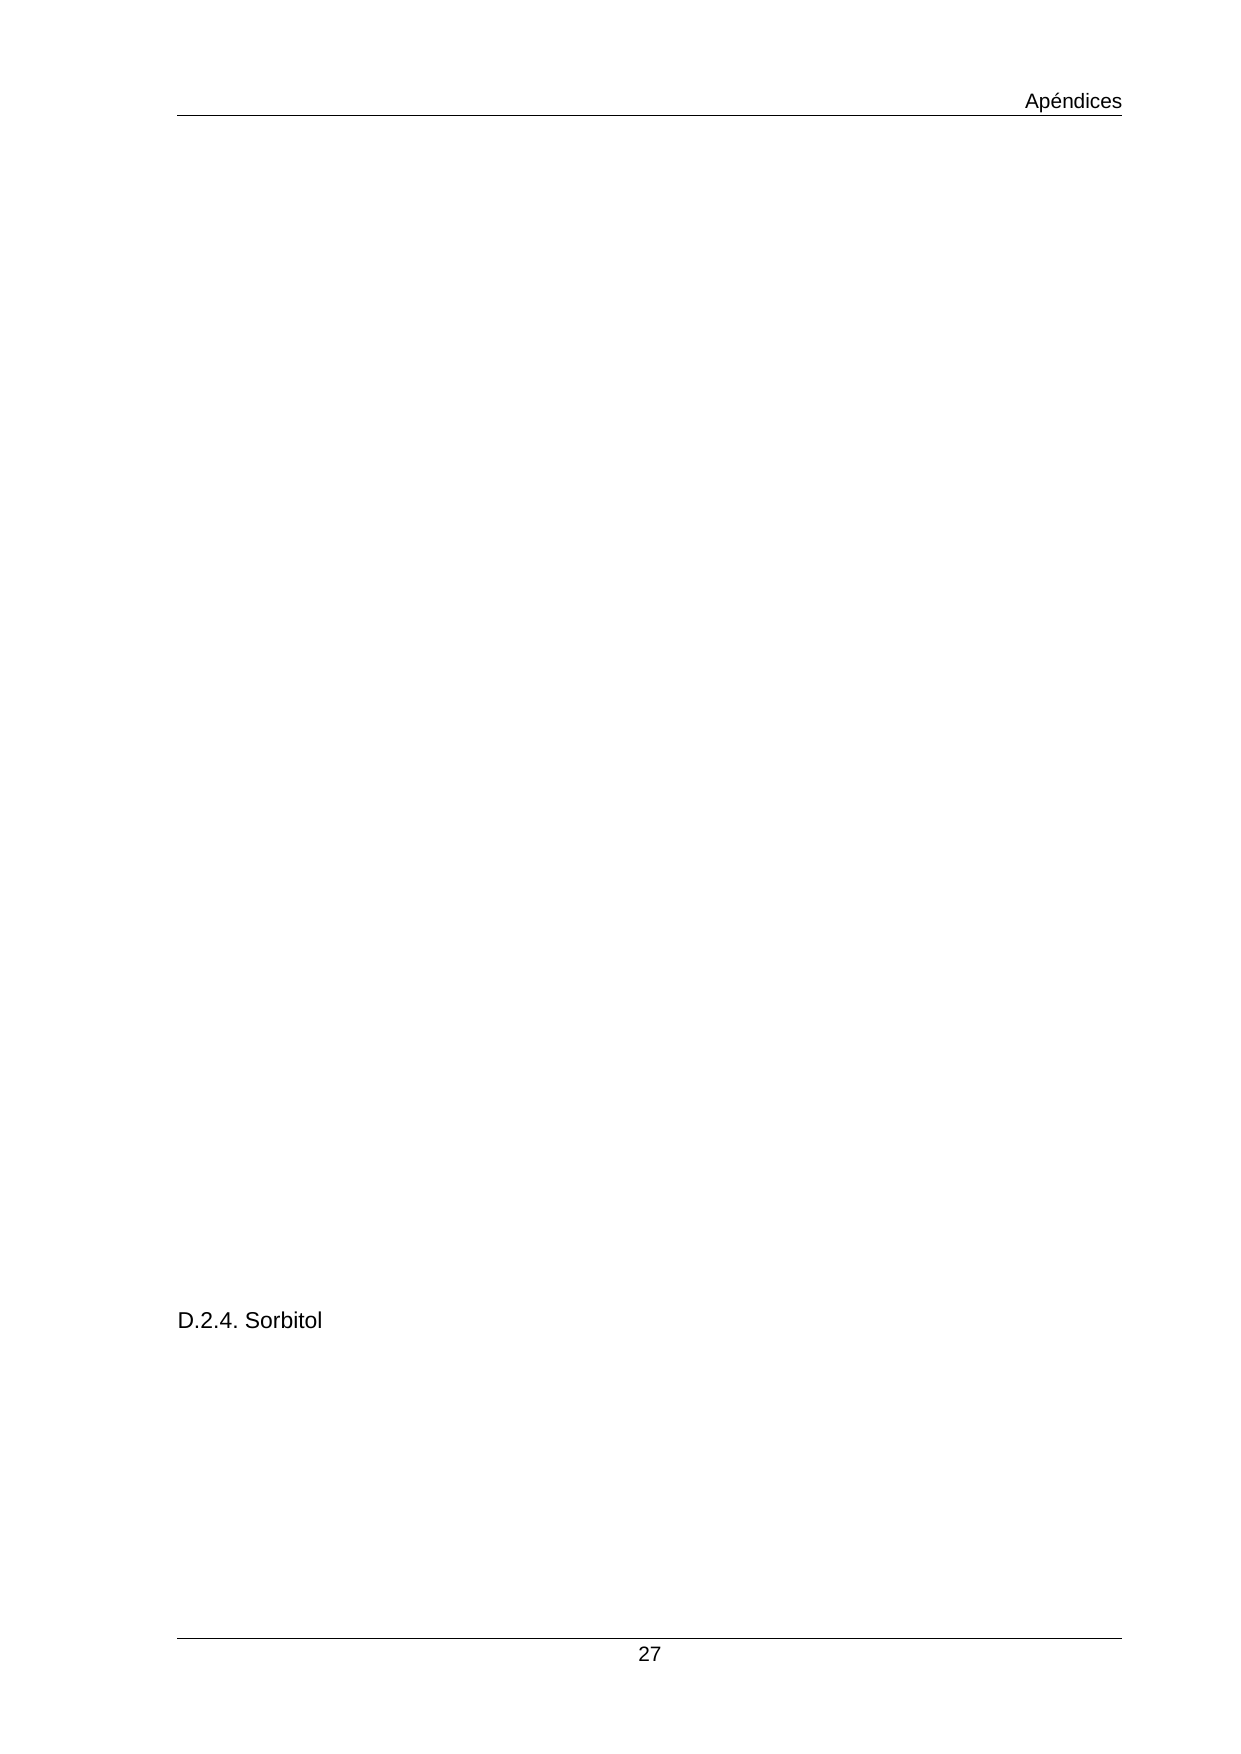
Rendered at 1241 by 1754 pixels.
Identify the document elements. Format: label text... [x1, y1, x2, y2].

text D.2.4. Sorbitol [177, 1307, 1122, 1334]
